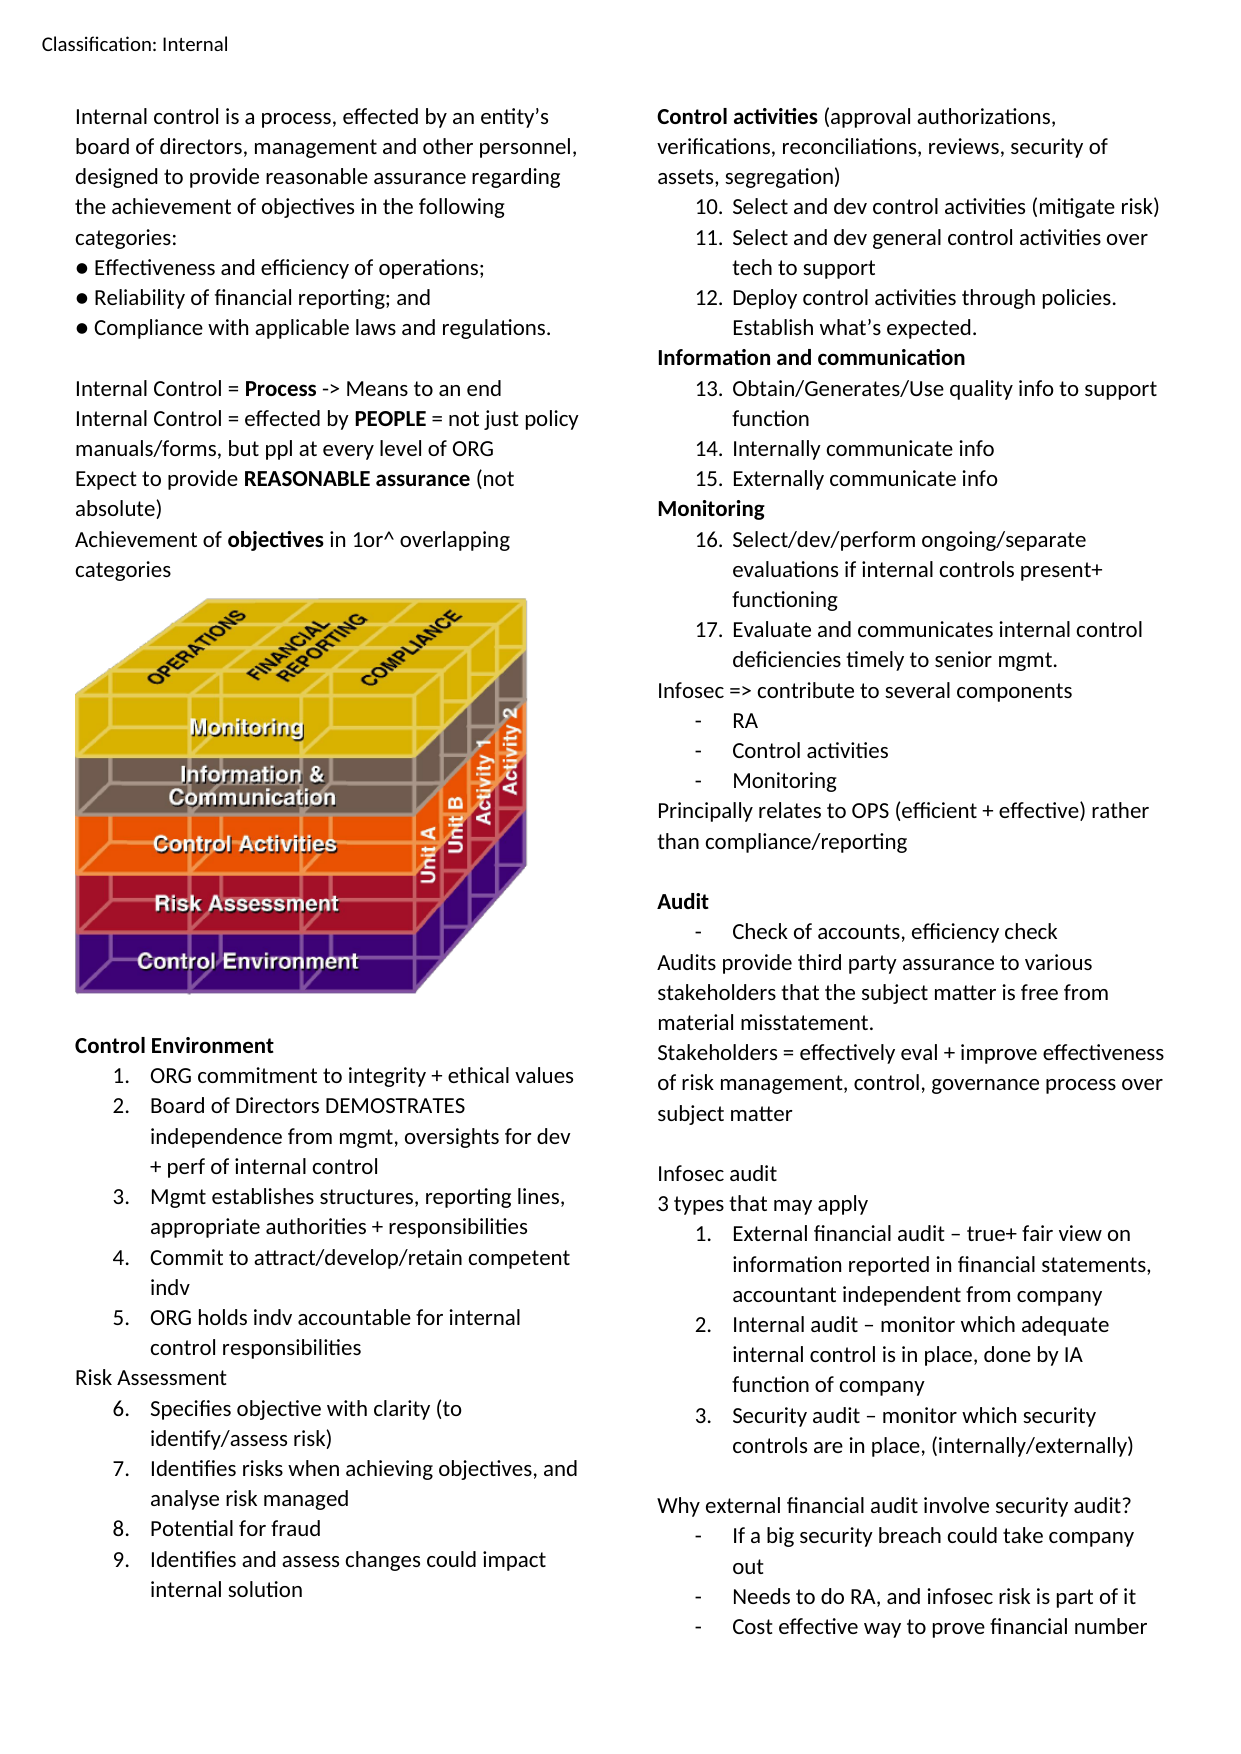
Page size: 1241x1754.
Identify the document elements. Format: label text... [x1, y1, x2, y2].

list RA [694, 706, 1165, 734]
list Internal audit – monitor which adequate internal control is in place, done by IA function of company [694, 1310, 1165, 1398]
list Commit to attract/develop/retain competent indv [112, 1243, 583, 1301]
text Control activities (approval authorizations, verifications, reconciliations, reviews, security of assets, segregation) [657, 102, 1165, 190]
text Internal Control = Process -> Means to an end [75, 374, 583, 402]
list Potential for fraud [112, 1514, 583, 1543]
list Board of Directors DEMOSTRATES independence from mgmt, oversights for dev + perf of internal control [112, 1092, 583, 1180]
list Deploy control activities through policies. Establish what’s expected. [694, 283, 1165, 341]
list Identifies and assess changes could impact internal solution [112, 1545, 583, 1603]
text Infosec => contribute to several components [657, 676, 1165, 704]
list External financial audit – true+ fair view on information reported in financial statements, accountant independent from company [694, 1219, 1165, 1308]
list Cost effective way to prove financial number [694, 1612, 1165, 1640]
list If a big security breach could take company out [694, 1522, 1165, 1580]
picture [75, 585, 535, 999]
list Specifies objective with clarity (to identify/assess risk) [112, 1394, 583, 1452]
list Externally communicate info [694, 464, 1165, 492]
list Evaluate and communicates internal control deficiencies timely to senior mgmt. [694, 615, 1165, 673]
text Audits provide third party assurance to various stakeholders that the subject matter is free from material misstatement. [657, 948, 1165, 1036]
text Stakeholders = effectively eval + improve effectiveness of risk management, control, governance process over subject matter [657, 1038, 1165, 1127]
list ORG commitment to integrity + ethical values [112, 1061, 583, 1089]
list Obtain/Generates/Use quality info to support function [694, 374, 1165, 432]
text ● Effectiveness and efficiency of operations; [75, 253, 583, 281]
text ● Compliance with applicable laws and regulations. [75, 313, 583, 341]
list Needs to do RA, and infosec risk is part of it [694, 1582, 1165, 1610]
text Internal control is a process, effected by an entity’s board of directors, management and other personnel, designed to provide reasonable assurance regarding the achievement of objectives in the following categories: [75, 102, 583, 251]
list Select and dev control activities (mitigate risk) [694, 192, 1165, 220]
list Mgmt establishes structures, reporting lines, appropriate authorities + responsibilities [112, 1182, 583, 1241]
text Principally relates to OPS (efficient + effective) rather than compliance/reporting [657, 797, 1165, 855]
list Security audit – monitor which security controls are in place, (internally/externally) [694, 1401, 1165, 1459]
text Why external financial audit involve security audit? [657, 1491, 1165, 1519]
list Internally communicate info [694, 434, 1165, 462]
text ● Reliability of financial reporting; and [75, 283, 583, 311]
text Audit [657, 887, 1165, 915]
list ORG holds indv accountable for internal control responsibilities [112, 1303, 583, 1361]
text 3 types that may apply [657, 1189, 1165, 1217]
list Check of accounts, efficiency check [694, 917, 1165, 945]
list Monitoring [694, 766, 1165, 794]
text Information and communication [657, 343, 1165, 371]
text Expect to provide REASONABLE assurance (not absolute) [75, 464, 583, 522]
list Identifies risks when achieving objectives, and analyse risk managed [112, 1454, 583, 1512]
text Monitoring [657, 494, 1165, 522]
list Select and dev general control activities over tech to support [694, 223, 1165, 281]
text Control Environment [75, 1031, 583, 1059]
text Achievement of objectives in 1or^ overlapping categories [75, 525, 583, 583]
text Internal Control = effected by PEOPLE = not just policy manuals/forms, but ppl at every level of ORG [75, 404, 583, 462]
text Risk Assessment [75, 1363, 583, 1392]
text Infosec audit [657, 1159, 1165, 1187]
list Control activities [694, 736, 1165, 764]
list Select/dev/perform ongoing/separate evaluations if internal controls present+ functioning [694, 525, 1165, 613]
